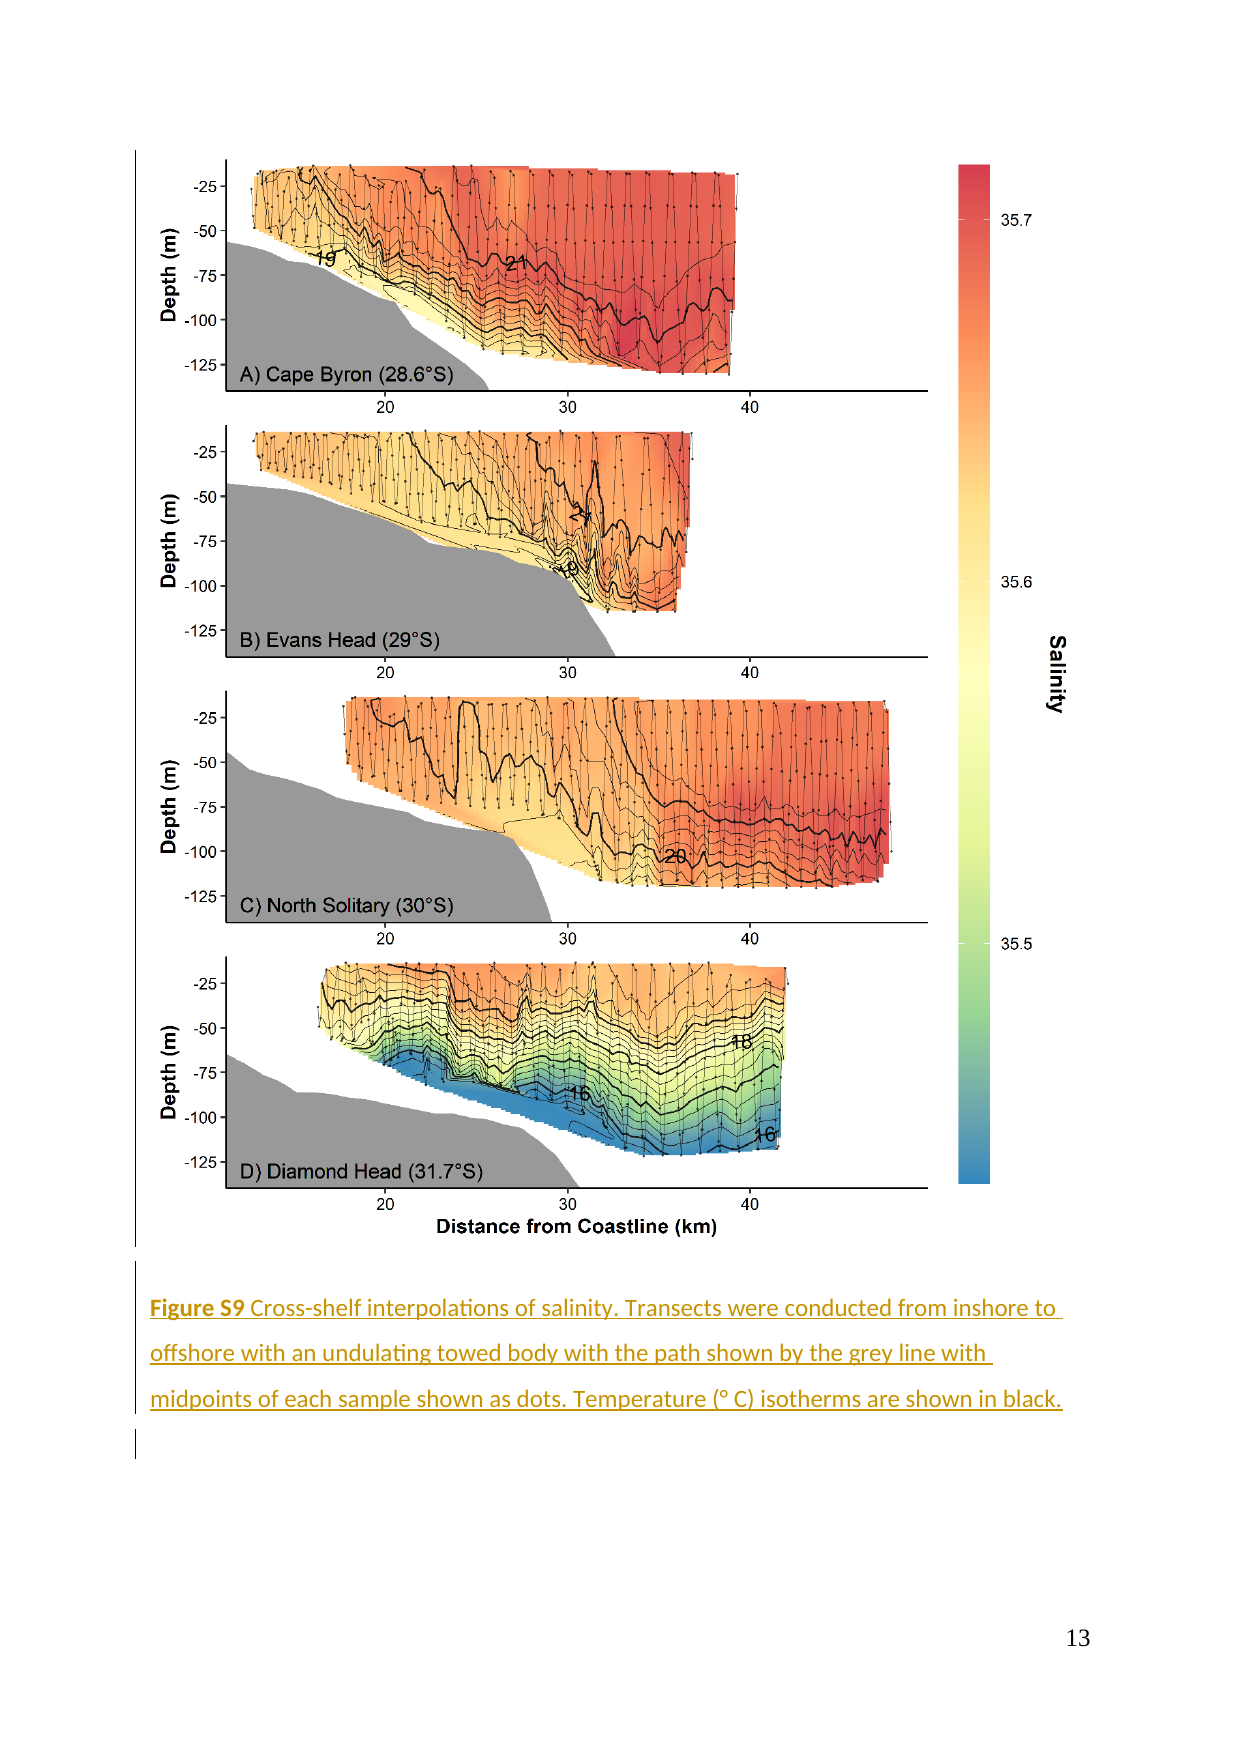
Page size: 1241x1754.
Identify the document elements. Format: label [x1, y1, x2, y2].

picture [150, 150, 1089, 1247]
